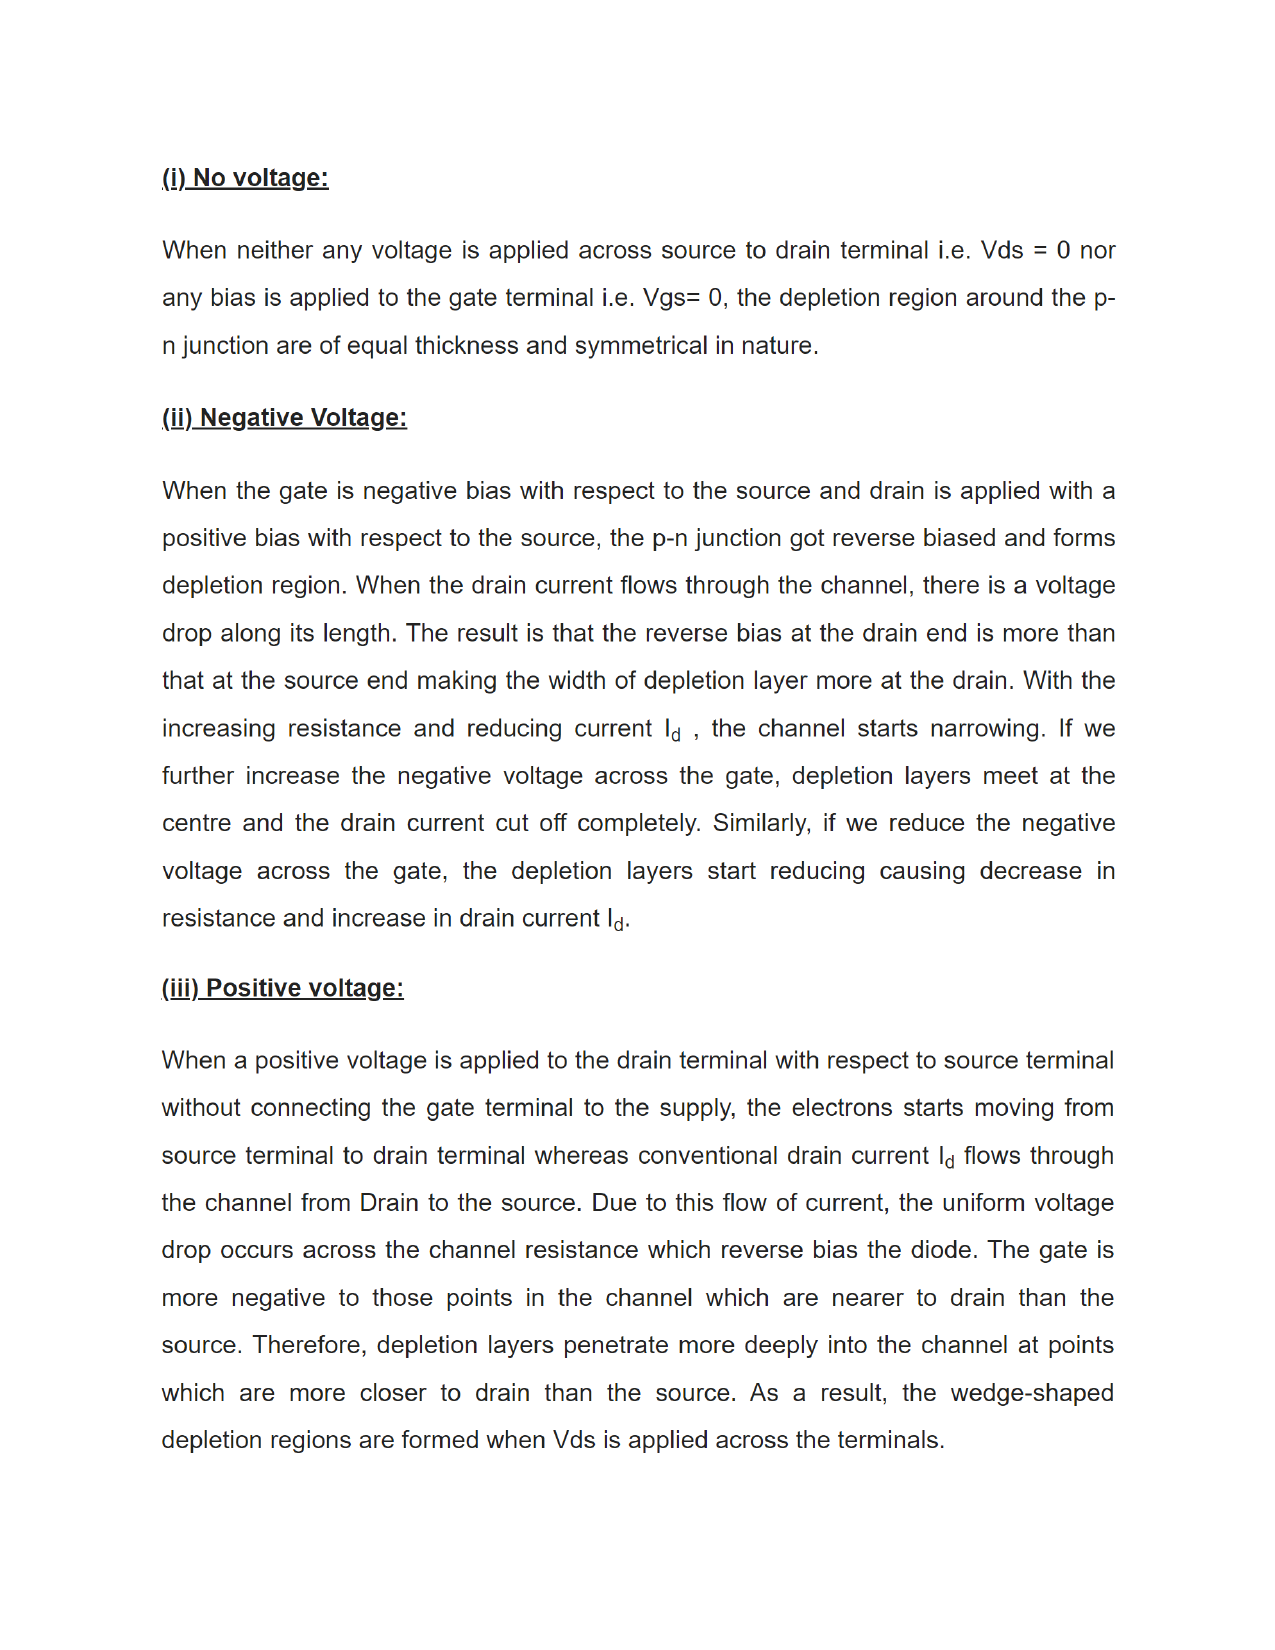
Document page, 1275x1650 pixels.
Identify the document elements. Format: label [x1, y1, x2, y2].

picture [150, 960, 1125, 1466]
picture [150, 150, 1125, 942]
